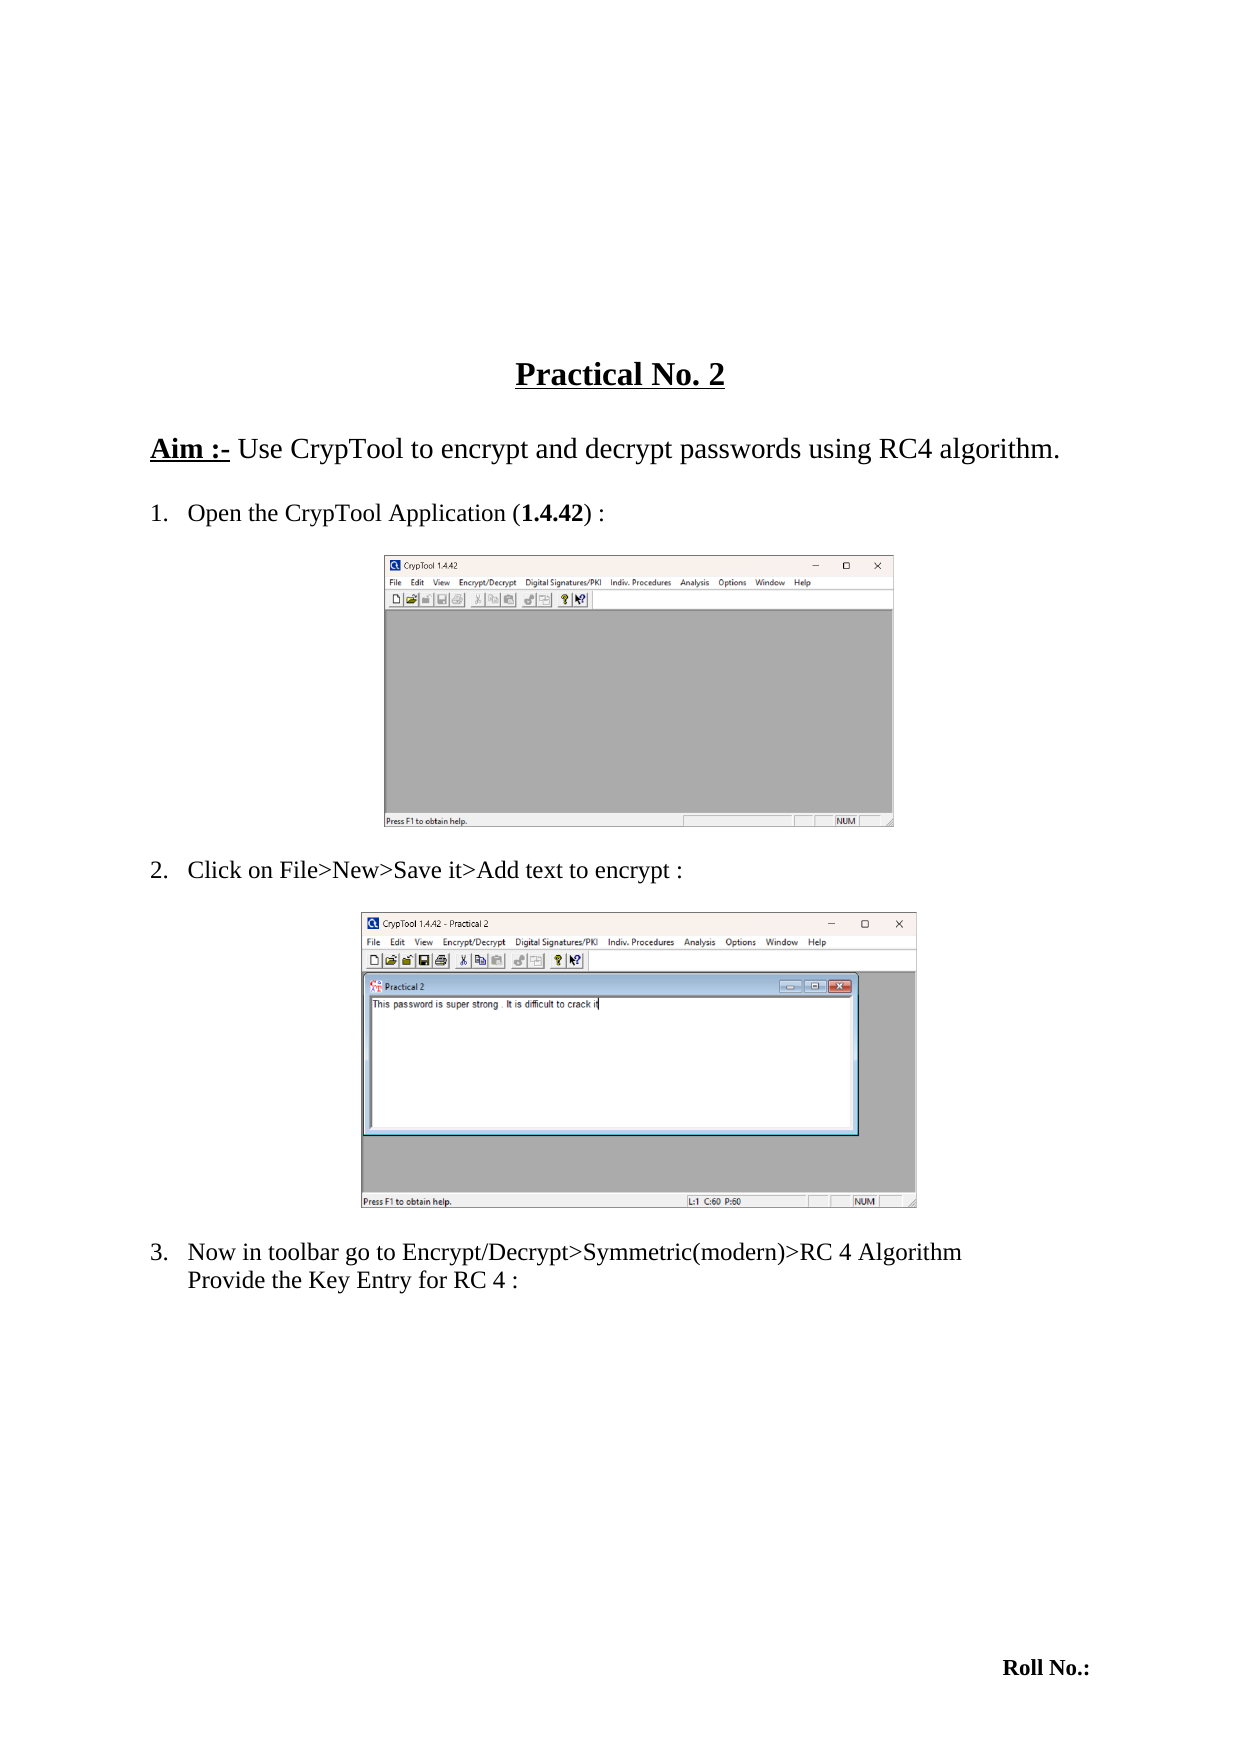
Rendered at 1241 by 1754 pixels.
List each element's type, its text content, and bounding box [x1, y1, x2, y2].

list Now in toolbar go to Encrypt/Decrypt>Symmetric(modern)>RC 4 Algorithm [150, 1237, 1090, 1265]
text Practical No. 2 [150, 354, 1090, 393]
picture [384, 555, 894, 827]
picture [361, 912, 917, 1208]
text Provide the Key Entry for RC 4 : [187, 1265, 1090, 1294]
list Open the CrypTool Application (1.4.42) : [150, 498, 1090, 527]
text Aim :- Use CrypTool to encrypt and decrypt passwords using RC4 algorithm. [150, 431, 1090, 464]
list Click on File>New>Save it>Add text to encrypt : [150, 855, 1090, 884]
